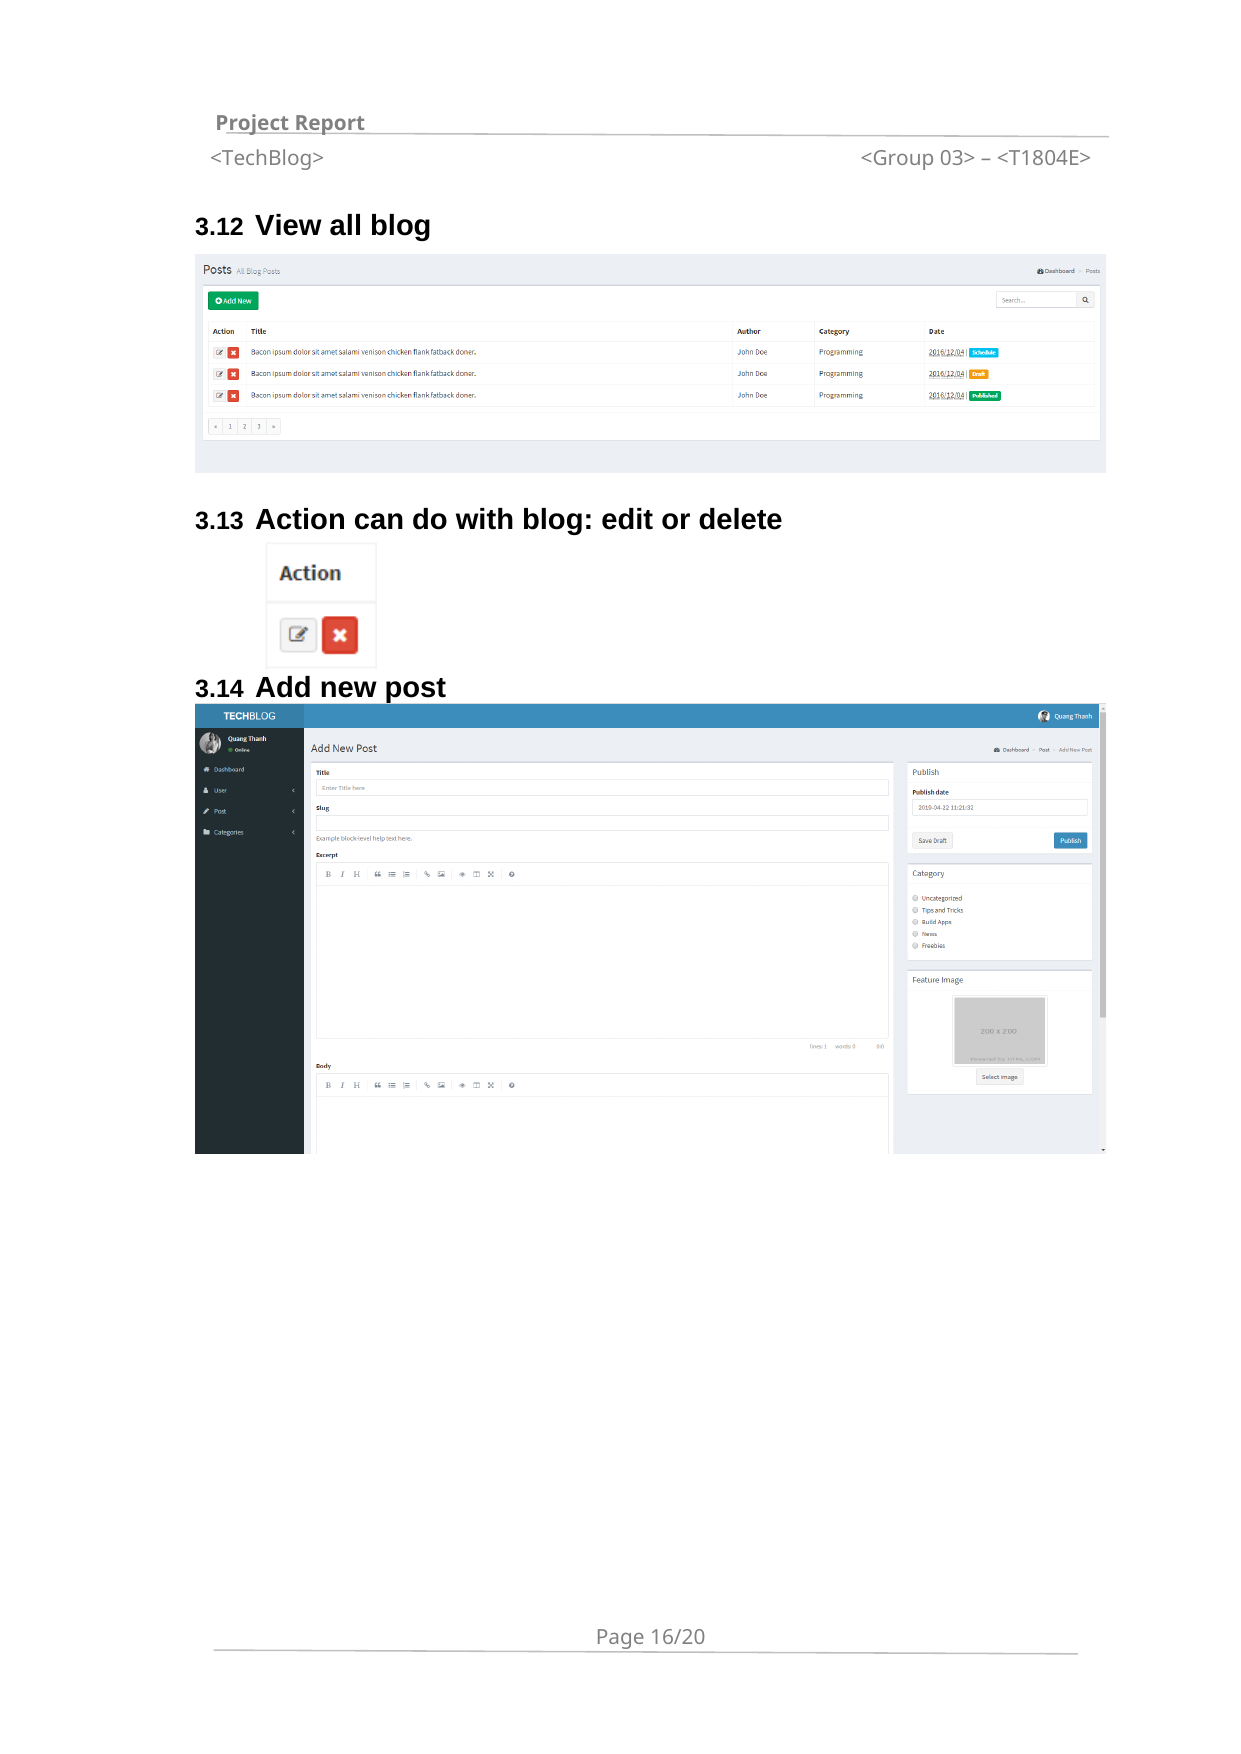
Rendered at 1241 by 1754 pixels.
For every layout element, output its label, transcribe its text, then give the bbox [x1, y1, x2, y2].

subtitle Action can do with blog: edit or delete [195, 502, 1106, 535]
subtitle Add new post [195, 670, 1106, 703]
picture [195, 254, 1107, 473]
picture [255, 535, 377, 670]
picture [195, 703, 1107, 1154]
subtitle View all blog [195, 208, 1106, 242]
